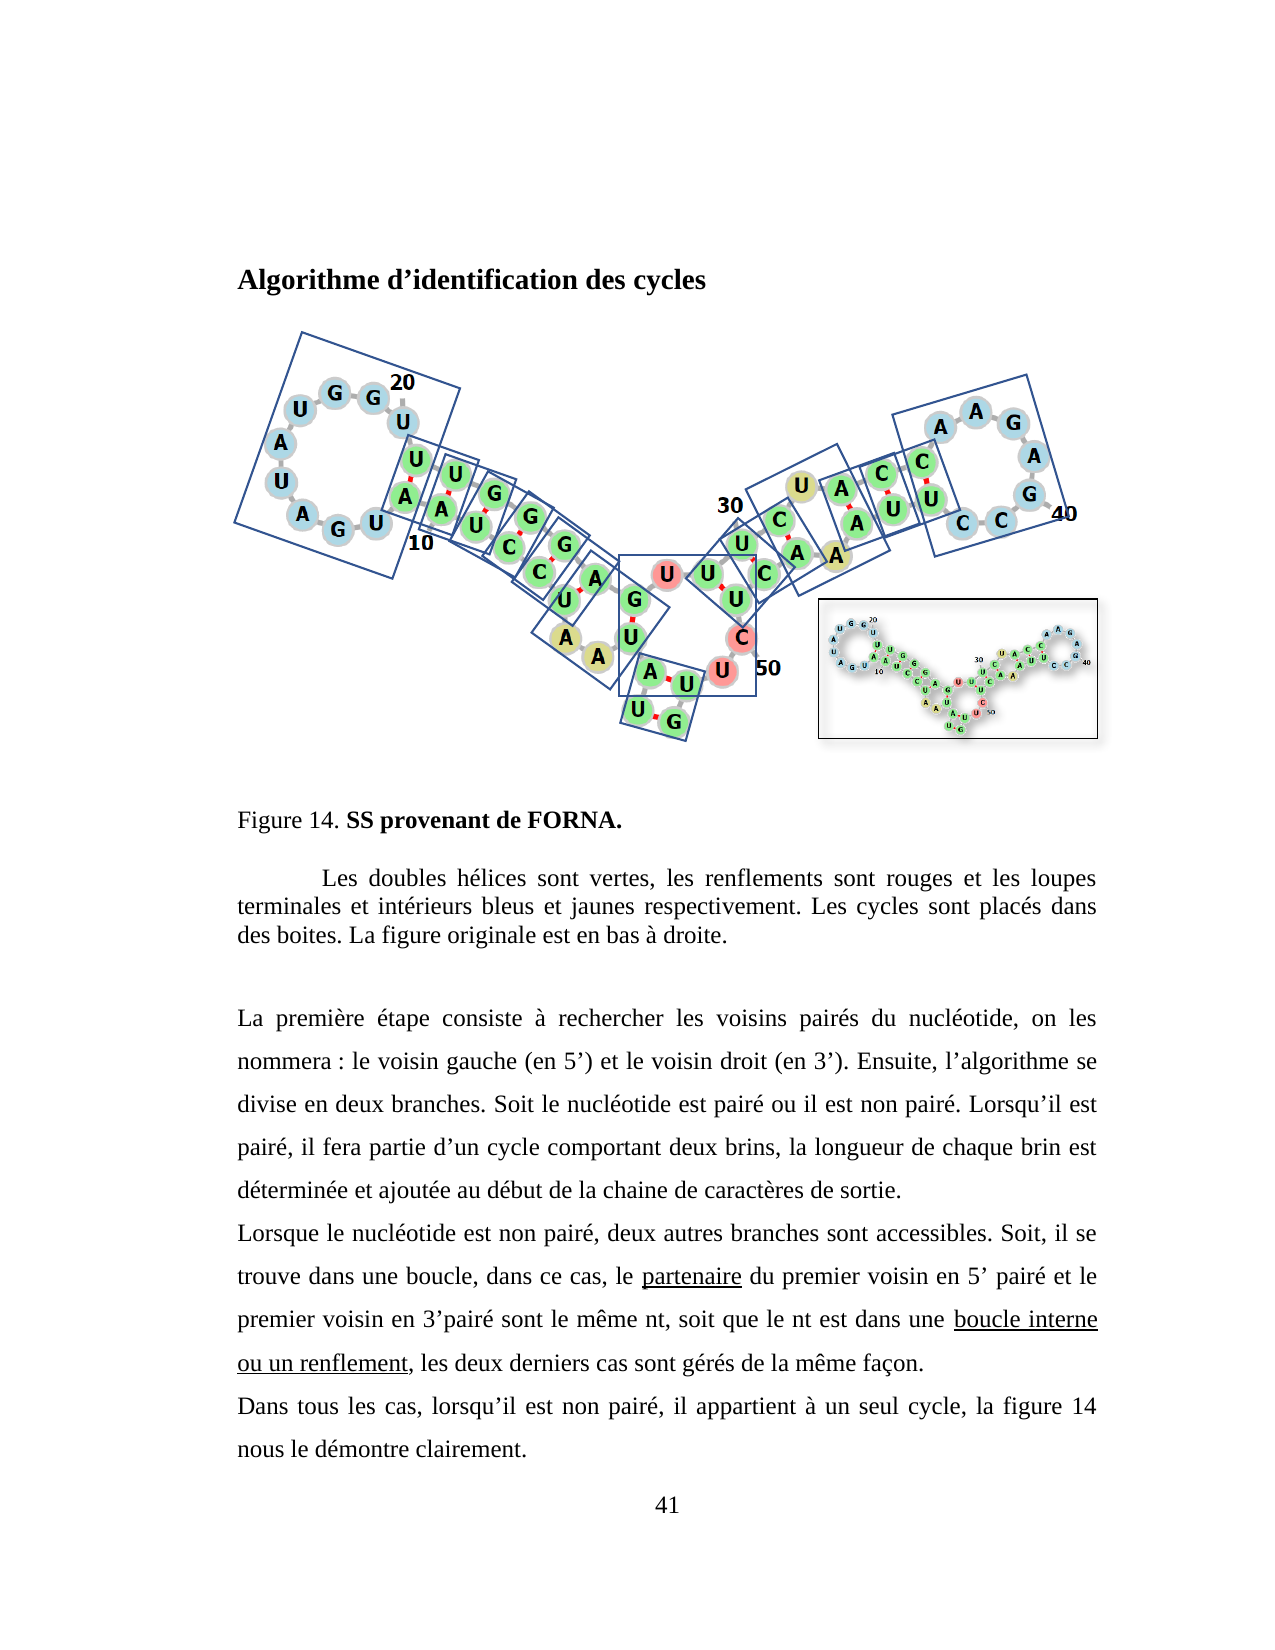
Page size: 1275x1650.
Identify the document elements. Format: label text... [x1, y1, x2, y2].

picture [722, 526, 786, 601]
picture [620, 574, 667, 672]
picture [461, 468, 487, 516]
picture [710, 542, 727, 554]
picture [237, 318, 1097, 748]
picture [453, 474, 512, 550]
picture [819, 600, 1097, 738]
picture [748, 447, 888, 593]
picture [630, 655, 703, 695]
text La première étape consiste à rechercher les voisins pairés du nucléotide, on les nommera : le voisin gauche (en 5’) et le voisin droit (en 3’). Ensuite, l’algorithme se divise en deux branches. Soit le nucléotide est pairé ou il est non pairé. Lorsqu’il est pairé, il fera partie d’un cycle comportant deux brins, la longueur de chaque brin est déterminée et ajoutée au début de la chaine de caractères de sortie. [237, 1003, 1098, 1204]
picture [543, 541, 617, 606]
picture [730, 521, 742, 531]
picture [895, 377, 1067, 554]
text Dans tous les cas, lorsqu’il est non pairé, il appartient à un seul cycle, la figure 14 nous le démontre clairement. [237, 1391, 1098, 1463]
picture [485, 496, 551, 575]
picture [779, 578, 790, 589]
subtitle Algorithme d’identification des cycles [237, 262, 1098, 296]
picture [502, 489, 525, 525]
picture [897, 453, 923, 522]
picture [821, 471, 881, 548]
text Les doubles hélices sont vertes, les renflements sont rouges et les loupes terminales et intérieurs bleus et jaunes respectivement. Les cycles sont placés dans des boites. La figure originale est en bas à droite. [237, 863, 1098, 949]
picture [384, 437, 437, 519]
picture [415, 448, 477, 522]
picture [862, 456, 917, 534]
picture [499, 475, 514, 483]
picture [552, 553, 612, 623]
picture [620, 556, 755, 695]
picture [689, 556, 755, 625]
picture [517, 520, 585, 597]
text Lorsque le nucléotide est non pairé, deux autres branches sont accessibles. Soit, il se trouve dans une boucle, dans ce cas, le partenaire du premier voisin en 5’ pairé et le premier voisin en 3’pairé sont le même nt, soit que le nt est dans une boucle interne ou un renflement, les deux derniers cas sont gérés de la même façon. [237, 1218, 1098, 1376]
picture [423, 456, 475, 533]
picture [905, 442, 958, 521]
picture [761, 500, 824, 580]
picture [534, 570, 618, 687]
picture [534, 512, 558, 547]
text SS provenant de FORNA. [237, 805, 1098, 833]
picture [622, 697, 696, 739]
picture [620, 656, 637, 695]
picture [748, 518, 771, 544]
picture [421, 526, 450, 538]
picture [732, 556, 755, 593]
picture [852, 468, 876, 517]
picture [783, 560, 792, 571]
picture [466, 548, 482, 556]
picture [237, 335, 458, 576]
